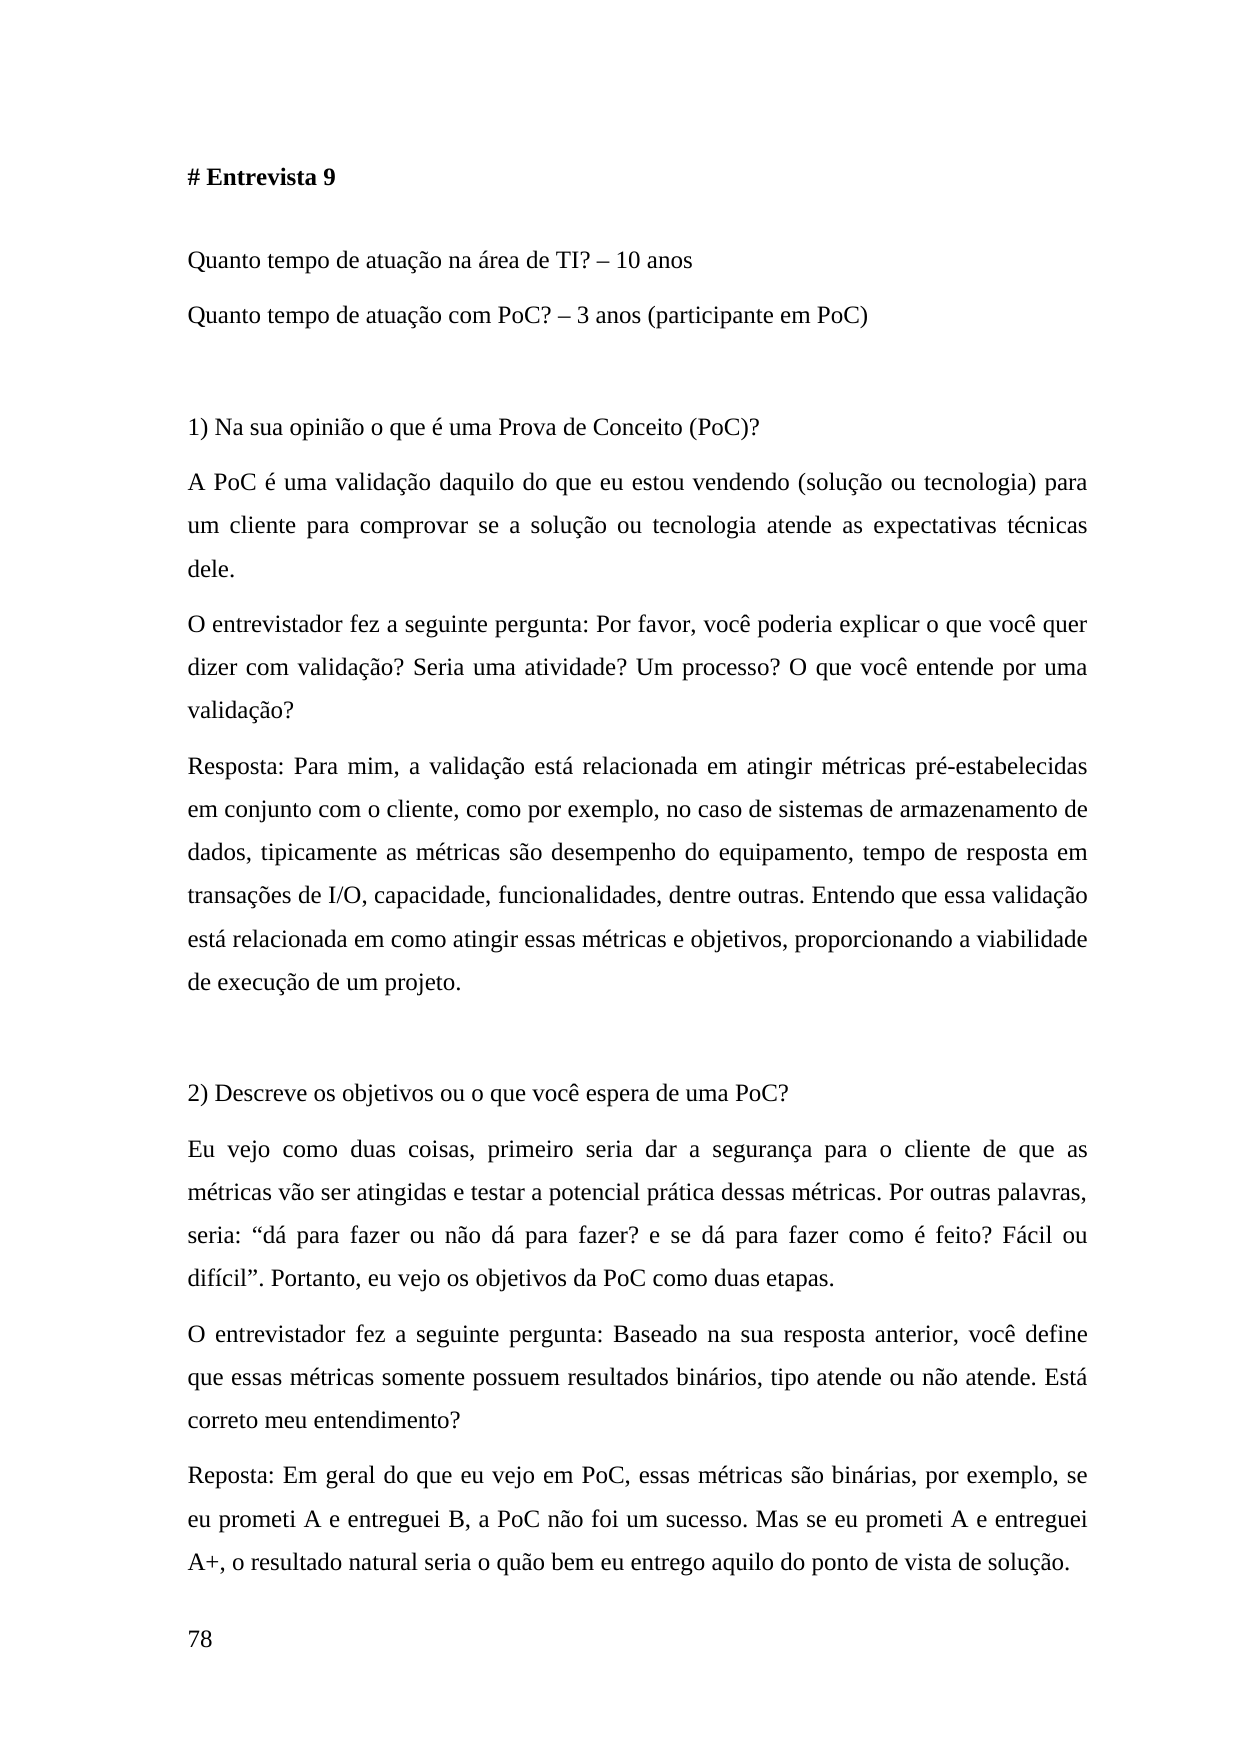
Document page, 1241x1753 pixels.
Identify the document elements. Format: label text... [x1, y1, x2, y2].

text # Entrevista 9 [187, 162, 1088, 191]
text O entrevistador fez a seguinte pergunta: Por favor, você poderia explicar o que você quer dizer com validação? Seria uma atividade? Um processo? O que você entende por uma validação? [187, 609, 1088, 724]
text Quanto tempo de atuação na área de TI? – 10 anos [187, 245, 1088, 274]
text Reposta: Em geral do que eu vejo em PoC, essas métricas são binárias, por exemplo, se eu prometi A e entreguei B, a PoC não foi um sucesso. Mas se eu prometi A e entreguei A+, o resultado natural seria o quão bem eu entrego aquilo do ponto de vista de solução. [187, 1461, 1088, 1576]
text O entrevistador fez a seguinte pergunta: Baseado na sua resposta anterior, você define que essas métricas somente possuem resultados binários, tipo atende ou não atende. Está correto meu entendimento? [187, 1319, 1088, 1434]
text Eu vejo como duas coisas, primeiro seria dar a segurança para o cliente de que as métricas vão ser atingidas e testar a potencial prática dessas métricas. Por outras palavras, seria: “dá para fazer ou não dá para fazer? e se dá para fazer como é feito? Fácil ou difícil”. Portanto, eu vejo os objetivos da PoC como duas etapas. [187, 1134, 1088, 1292]
text Quanto tempo de atuação com PoC? – 3 anos (participante em PoC) [187, 301, 1088, 329]
text Resposta: Para mim, a validação está relacionada em atingir métricas pré-estabelecidas em conjunto com o cliente, como por exemplo, no caso de sistemas de armazenamento de dados, tipicamente as métricas são desempenho do equipamento, tempo de resposta em transações de I/O, capacidade, funcionalidades, dentre outras. Entendo que essa validação está relacionada em como atingir essas métricas e objetivos, proporcionando a viabilidade de execução de um projeto. [187, 751, 1088, 996]
text A PoC é uma validação daquilo do que eu estou vendendo (solução ou tecnologia) para um cliente para comprovar se a solução ou tecnologia atende as expectativas técnicas dele. [187, 467, 1088, 582]
text 2) Descreve os objetivos ou o que você espera de uma PoC? [187, 1078, 1088, 1107]
text 1) Na sua opinião o que é uma Prova de Conceito (PoC)? [187, 412, 1088, 441]
